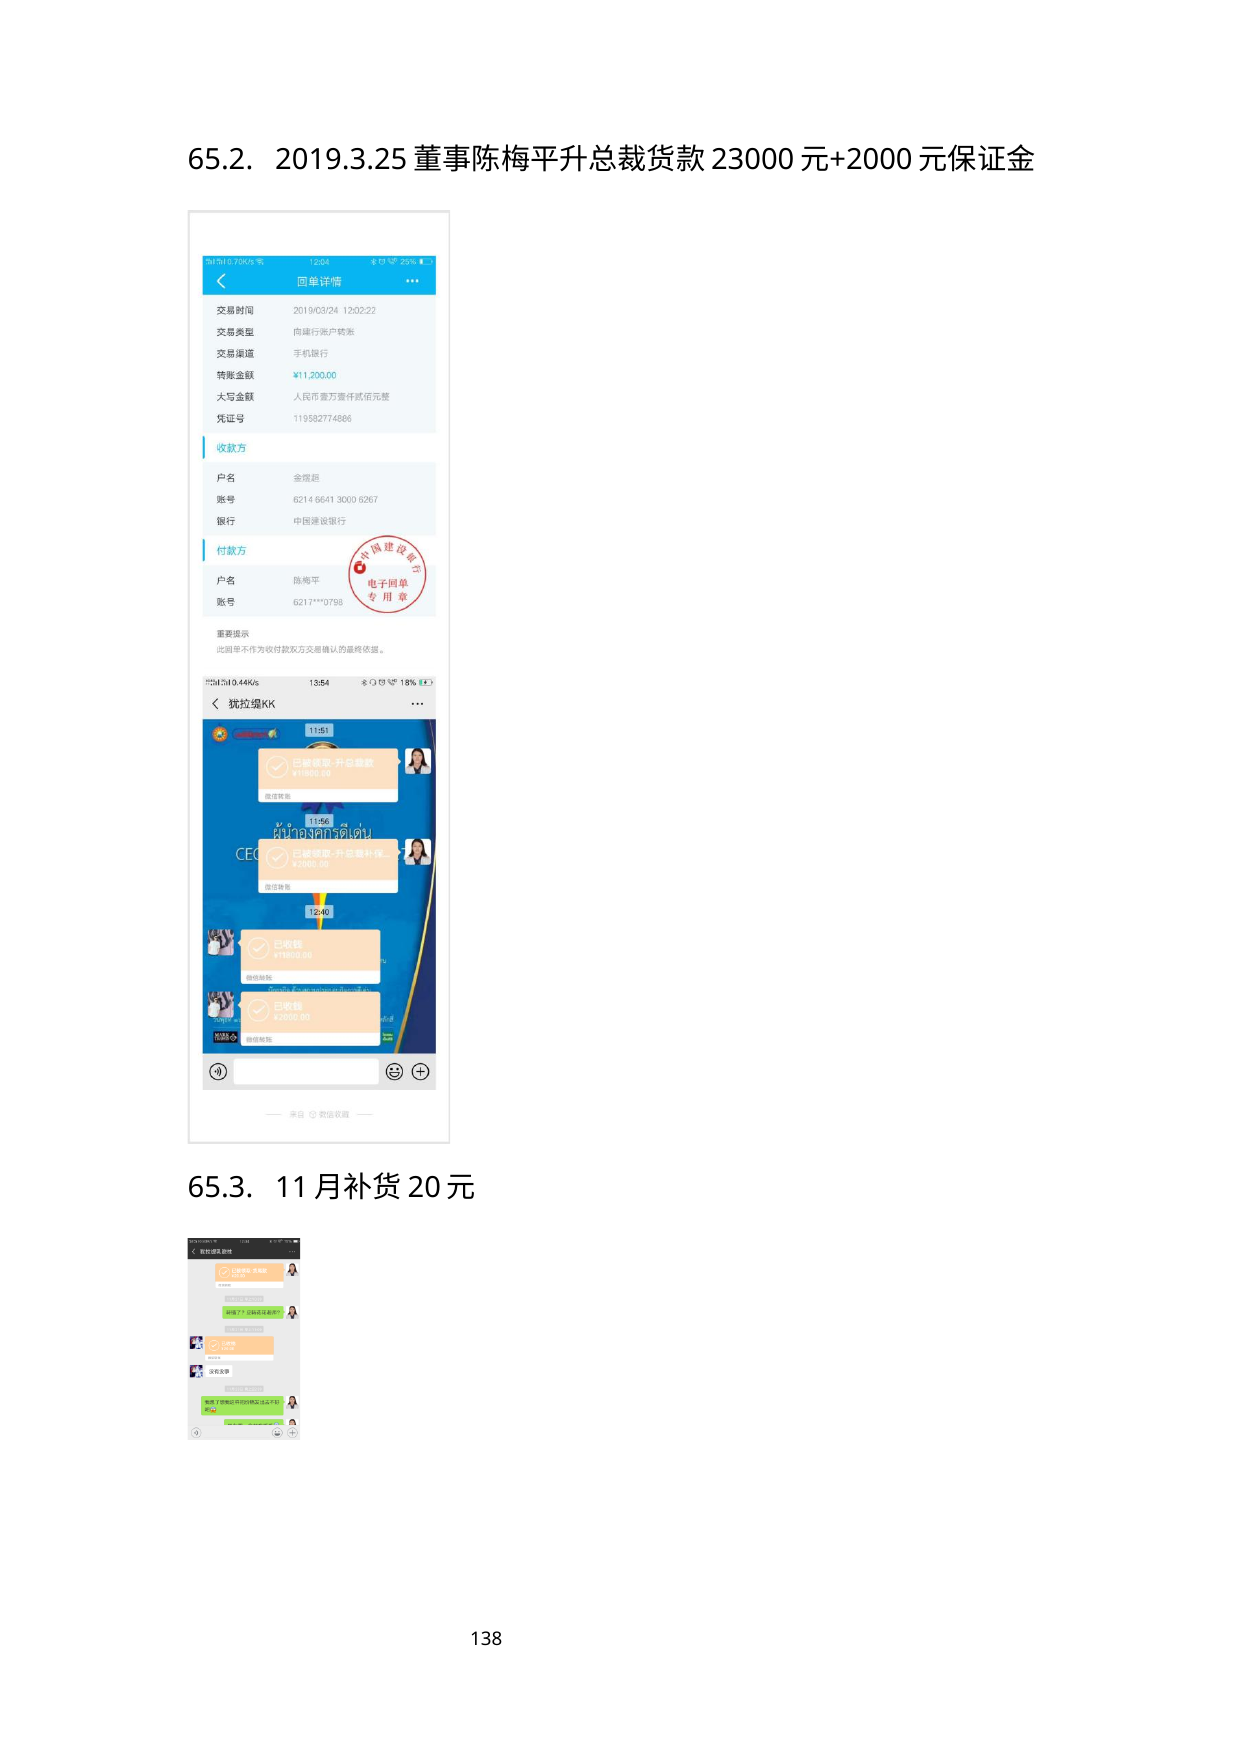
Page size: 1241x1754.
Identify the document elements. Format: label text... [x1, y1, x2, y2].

picture [187, 1238, 300, 1440]
subtitle 11月补货20元 [187, 1153, 1053, 1218]
subtitle 2019.3.25董事陈梅平升总裁货款23000元+2000元保证金 [187, 124, 1053, 189]
picture [187, 210, 451, 1144]
